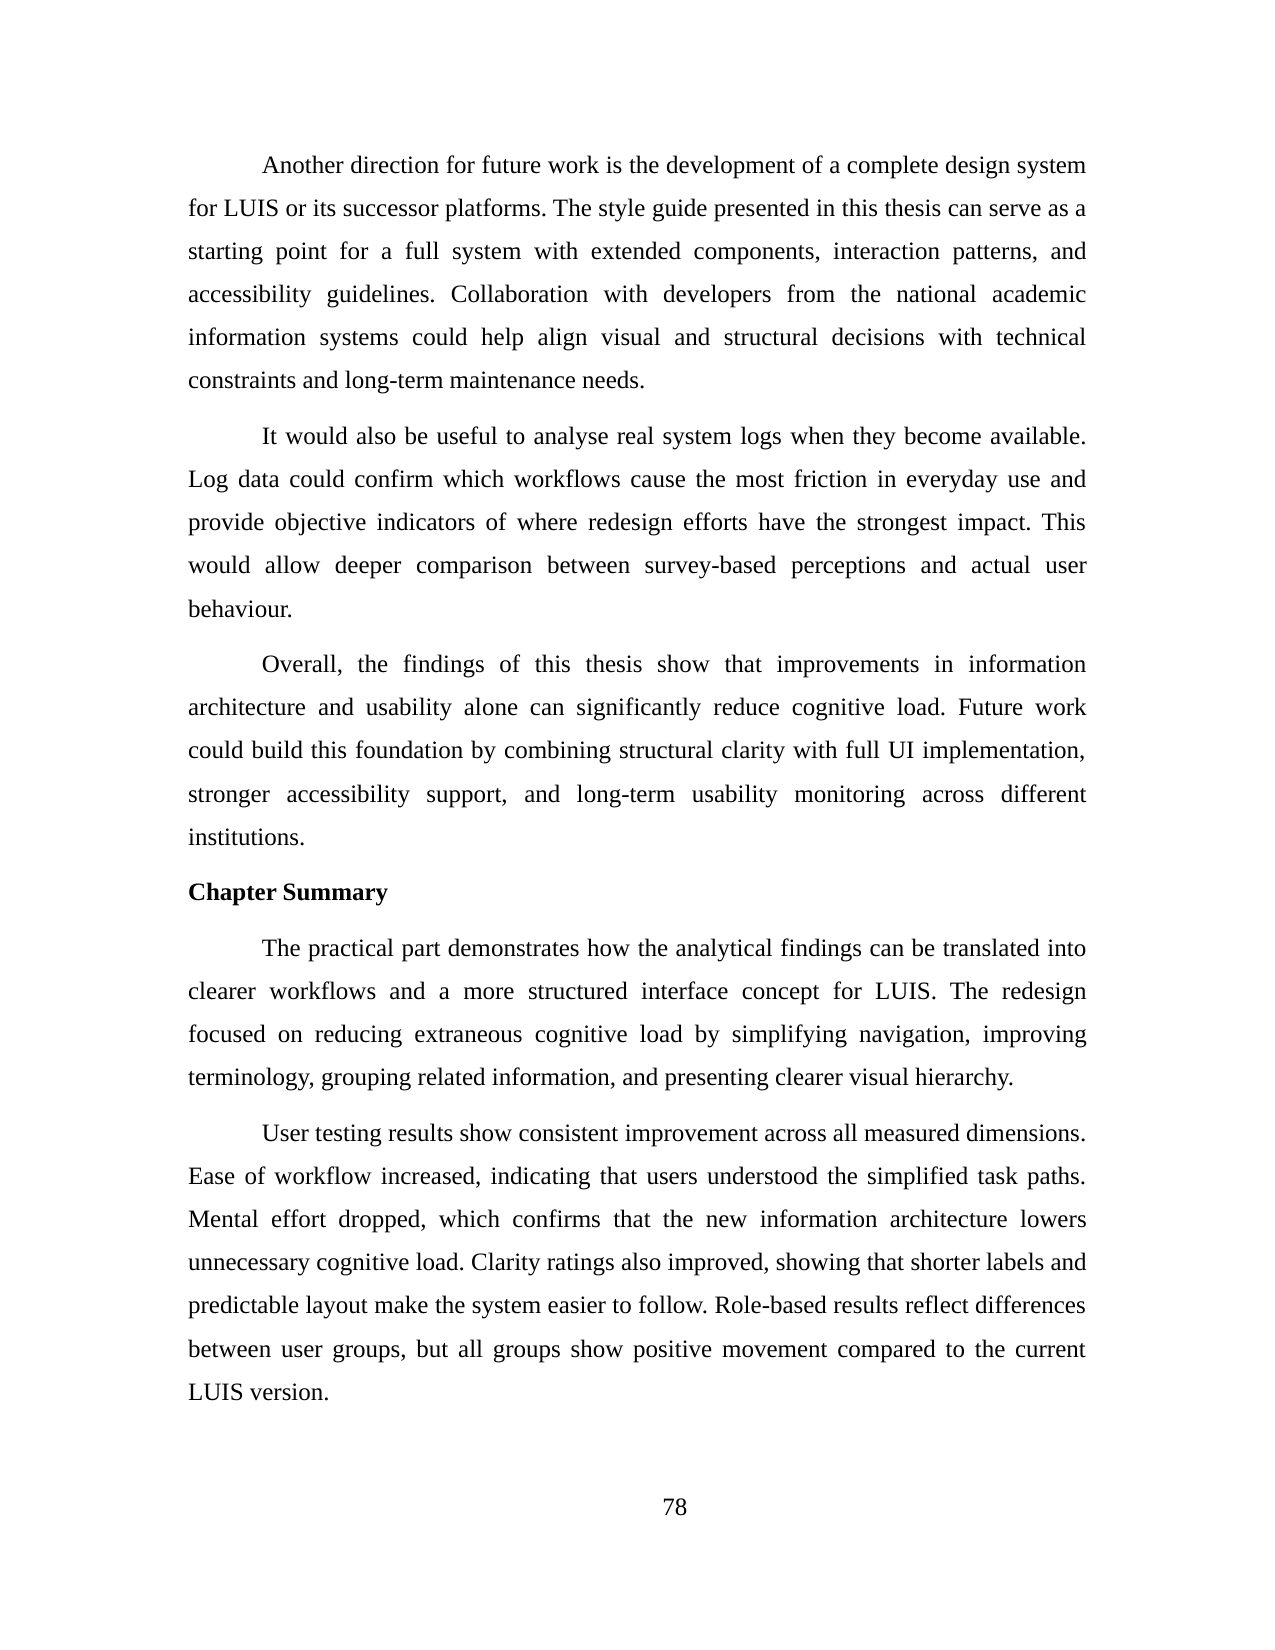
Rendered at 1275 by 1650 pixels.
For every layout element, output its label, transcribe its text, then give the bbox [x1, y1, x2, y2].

text Another direction for future work is the development of a complete design system for LUIS or its successor platforms. The style guide presented in this thesis can serve as a starting point for a full system with extended components, interaction patterns, and accessibility guidelines. Collaboration with developers from the national academic information systems could help align visual and structural decisions with technical constraints and long-term maintenance needs. [188, 150, 1087, 394]
text Chapter Summary [188, 877, 1087, 906]
text It would also be useful to analyse real system logs when they become available. Log data could confirm which workflows cause the most friction in everyday use and provide objective indicators of where redesign efforts have the strongest impact. This would allow deeper comparison between survey-based perceptions and actual user behaviour. [188, 421, 1087, 622]
text The practical part demonstrates how the analytical findings can be translated into clearer workflows and a more structured interface concept for LUIS. The redesign focused on reducing extraneous cognitive load by simplifying navigation, improving terminology, grouping related information, and presenting clearer visual hierarchy. [188, 933, 1087, 1091]
text Overall, the findings of this thesis show that improvements in information architecture and usability alone can significantly reduce cognitive load. Future work could build this foundation by combining structural clarity with full UI implementation, stronger accessibility support, and long-term usability monitoring across different institutions. [188, 649, 1087, 851]
text User testing results show consistent improvement across all measured dimensions. Ease of workflow increased, indicating that users understood the simplified task paths. Mental effort dropped, which confirms that the new information architecture lowers unnecessary cognitive load. Clarity ratings also improved, showing that shorter labels and predictable layout make the system easier to follow. Role-based results reflect differences between user groups, but all groups show positive movement compared to the current LUIS version. [188, 1118, 1087, 1406]
